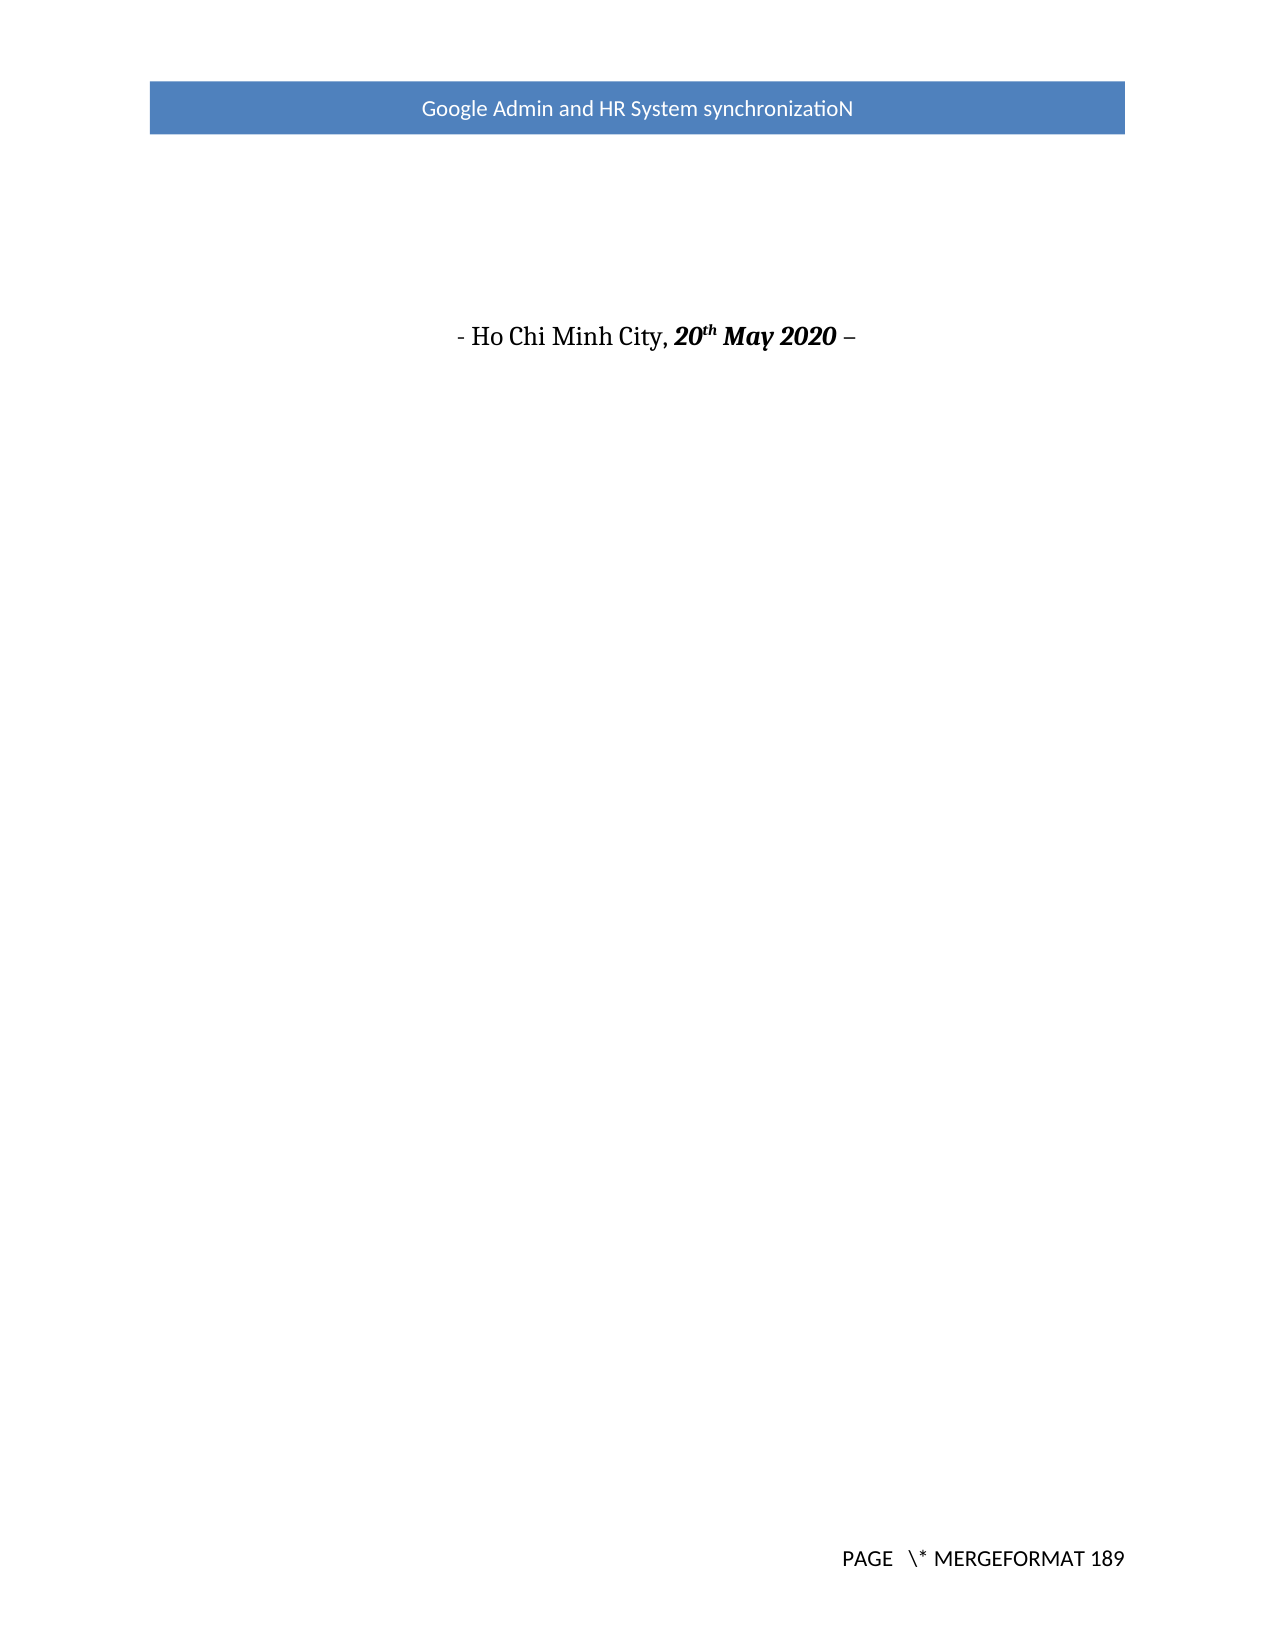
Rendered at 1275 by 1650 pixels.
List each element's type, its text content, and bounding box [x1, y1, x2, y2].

text - Ho Chi Minh City, 20th May 2020 – [187, 318, 1125, 356]
